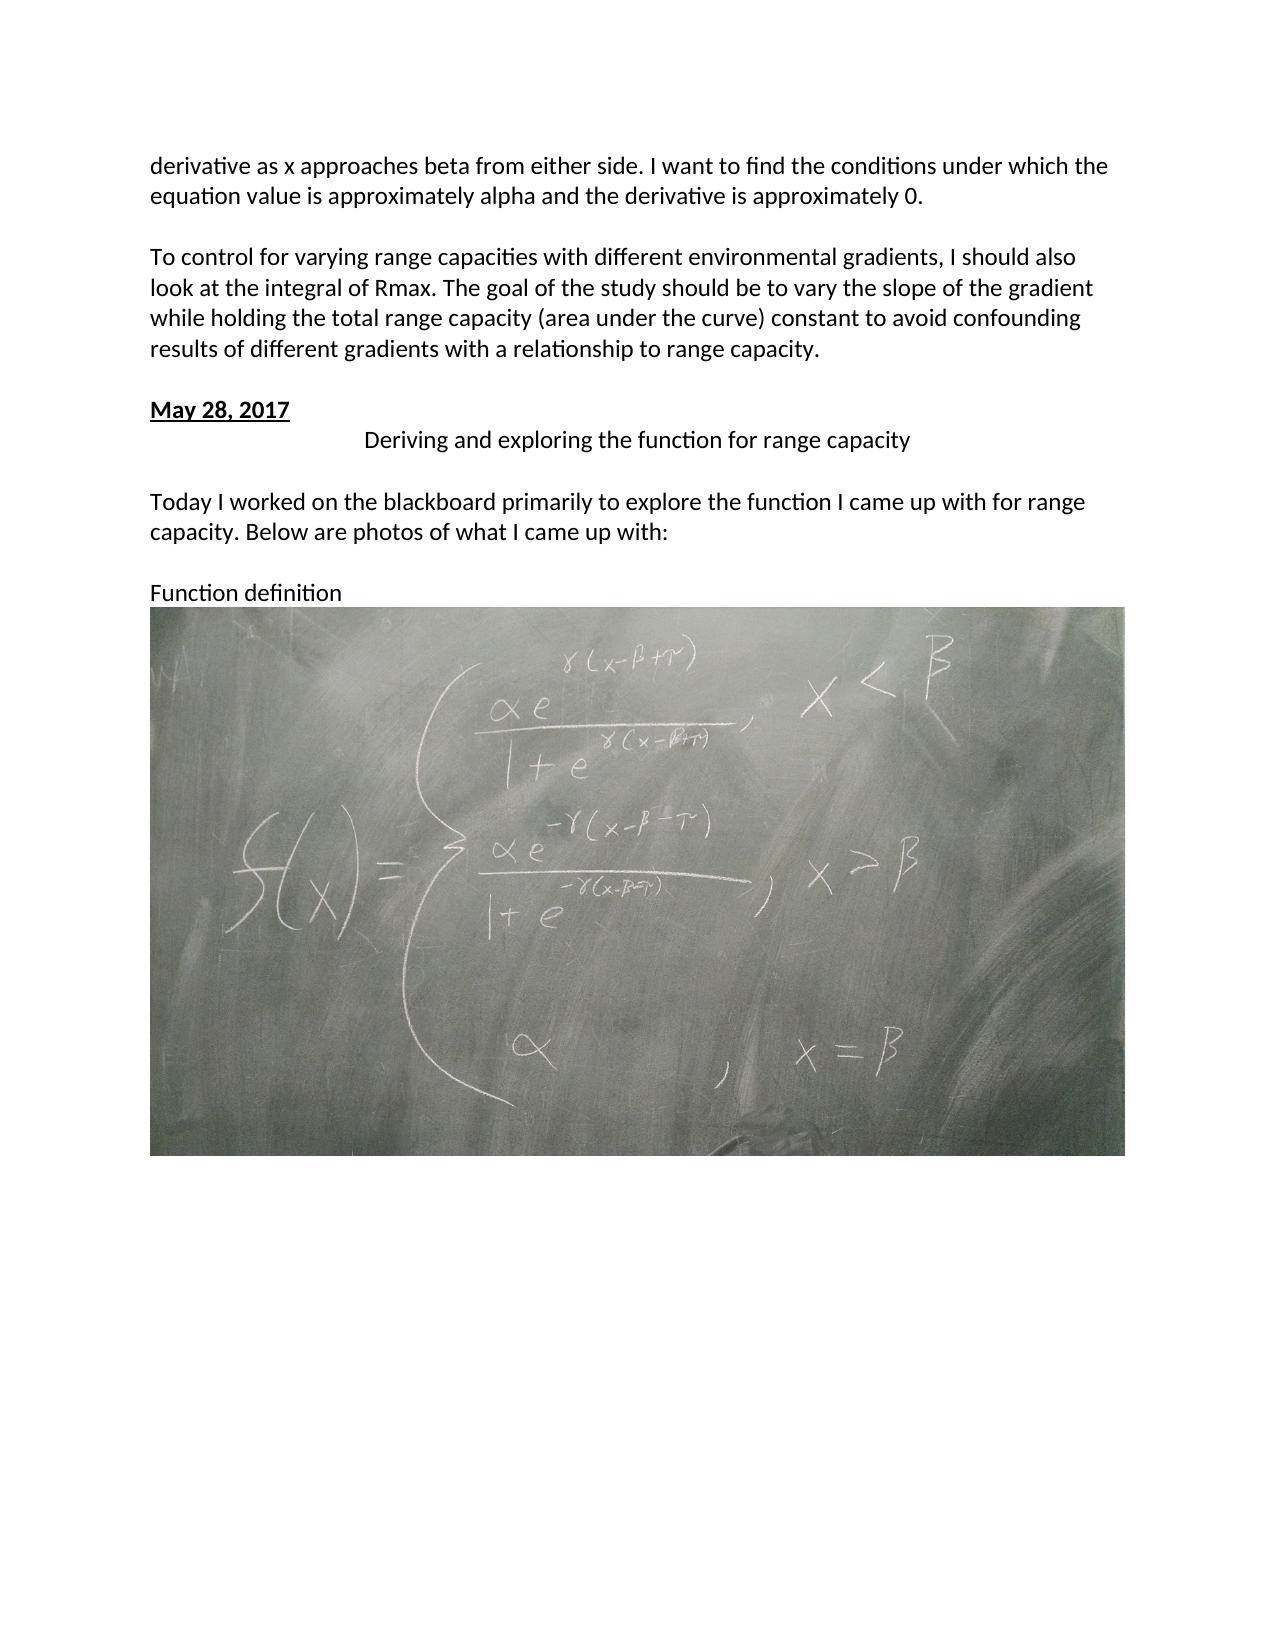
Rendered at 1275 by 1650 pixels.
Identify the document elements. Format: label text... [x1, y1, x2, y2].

text Function definition [150, 577, 1125, 607]
text To control for varying range capacities with different environmental gradients, I should also look at the integral of Rmax. The goal of the study should be to vary the slope of the gradient while holding the total range capacity (area under the curve) constant to avoid confounding results of different gradients with a relationship to range capacity. [150, 242, 1125, 364]
picture [150, 607, 1125, 1156]
text May 28, 2017 [150, 394, 1125, 425]
text Deriving and exploring the function for range capacity [150, 425, 1125, 455]
text Today I worked on the blackboard primarily to explore the function I came up with for range capacity. Below are photos of what I came up with: [150, 486, 1125, 547]
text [150, 150, 1125, 211]
